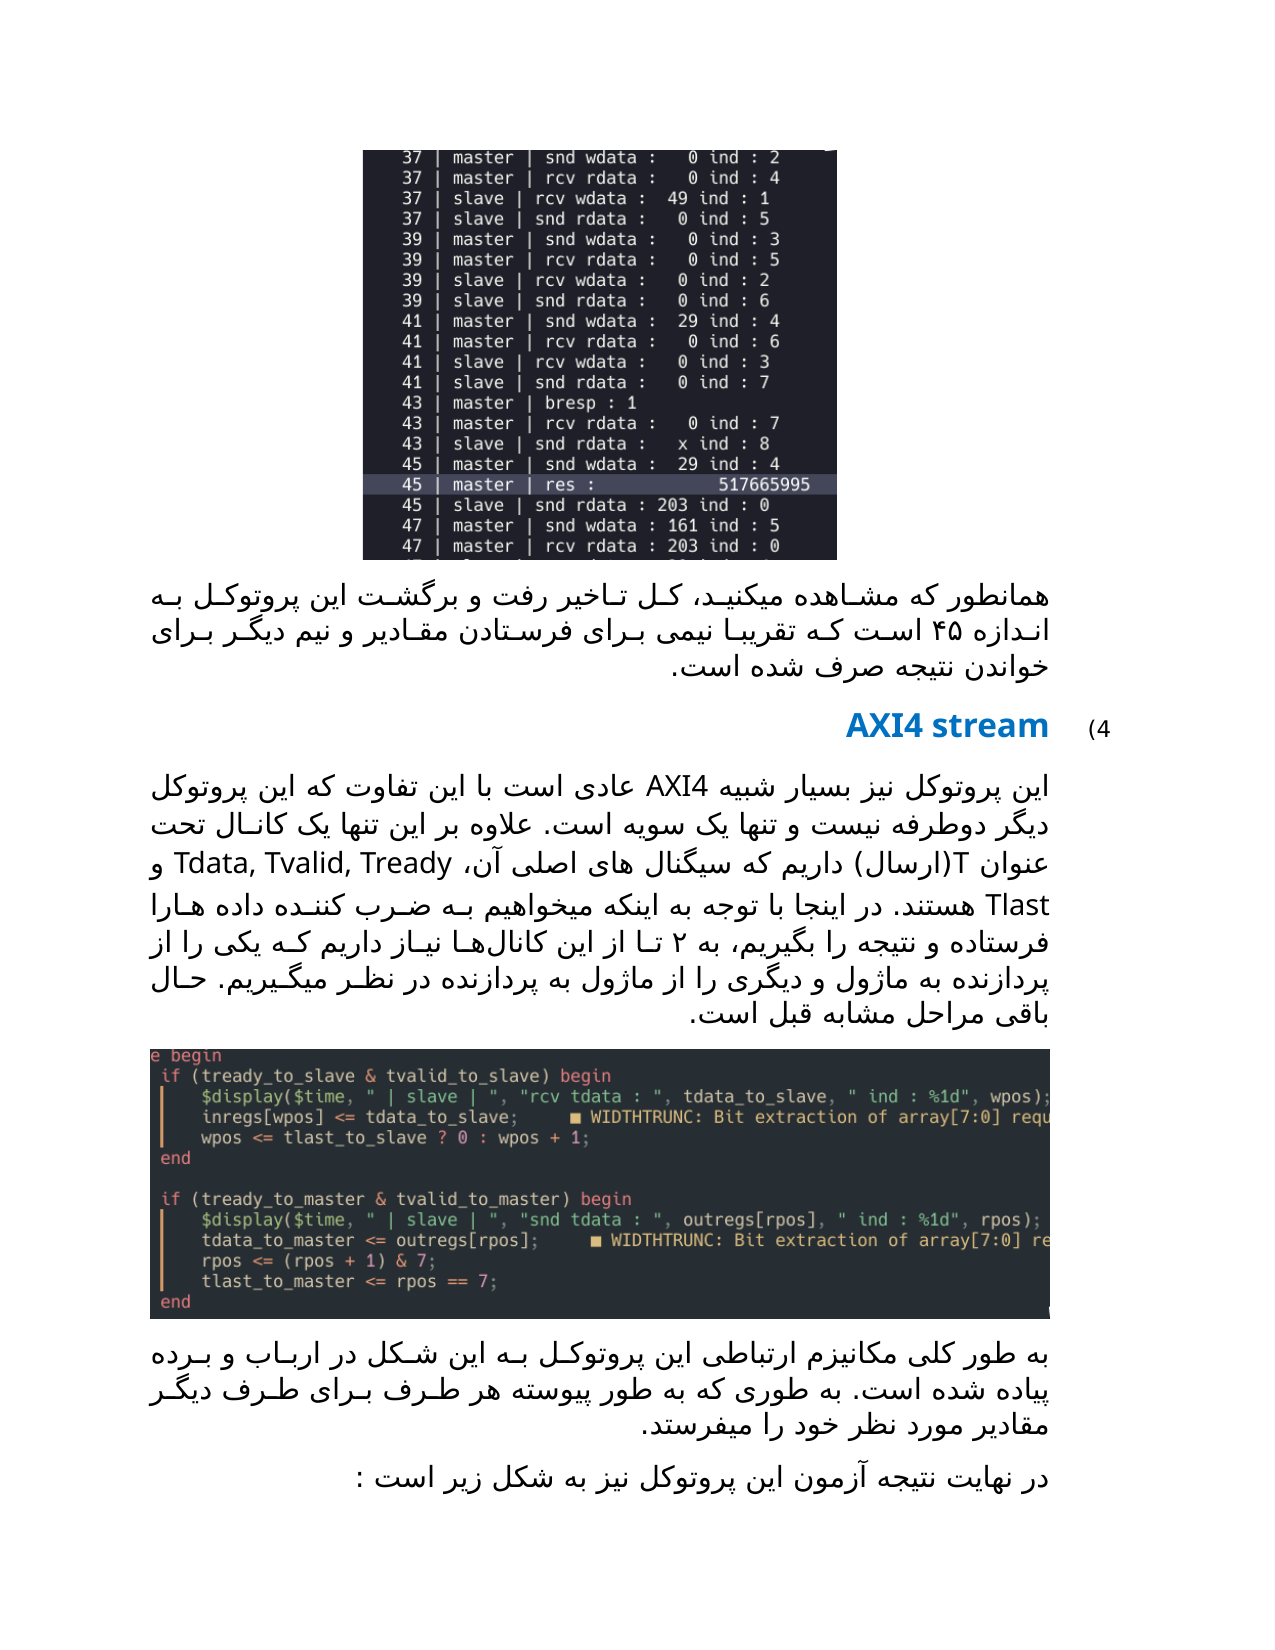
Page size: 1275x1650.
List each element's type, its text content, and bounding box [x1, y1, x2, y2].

picture [150, 1049, 1050, 1319]
text همانطور که مشاهده میکنید، کل تاخیر رفت و برگشت این پروتوکل به اندازه ۴۵ است که تقریبا نیمی برای فرستادن مقادیر و نیم دیگر برای خواندن نتیجه صرف شده است. [150, 578, 1050, 683]
text این پروتوکل نیز بسیار شبیه AXI4 عادی است با این تفاوت که این پروتوکل دیگر دوطرفه نیست و تنها یک سویه است. علاوه بر این تنها یک کانال تحت عنوان T(ارسال) داریم که سیگنال های اصلی آن، Tdata, Tvalid, Tready و Tlast هستند. در اینجا با توجه به اینکه میخواهیم به ضرب کننده داده هارا فرستاده و نتیجه را بگیریم، به ۲ تا از این کانال‌ها نیاز داریم که یکی را از پردازنده به ماژول و دیگری را از ماژول به پردازنده در نظر میگیریم. حال باقی مراحل مشابه قبل است. [150, 766, 1050, 1031]
text به طور کلی مکانیزم ارتباطی این پروتوکل به این شکل در ارباب و برده پیاده شده است. به طوری که به طور پیوسته هر طرف برای طرف دیگر مقادیر مورد نظر خود را میفرستد. [150, 1336, 1050, 1442]
picture [362, 150, 837, 560]
text در نهایت نتیجه آزمون این پروتوکل نیز به شکل زیر است : [150, 1460, 1050, 1494]
list AXI4 stream [150, 701, 1087, 747]
